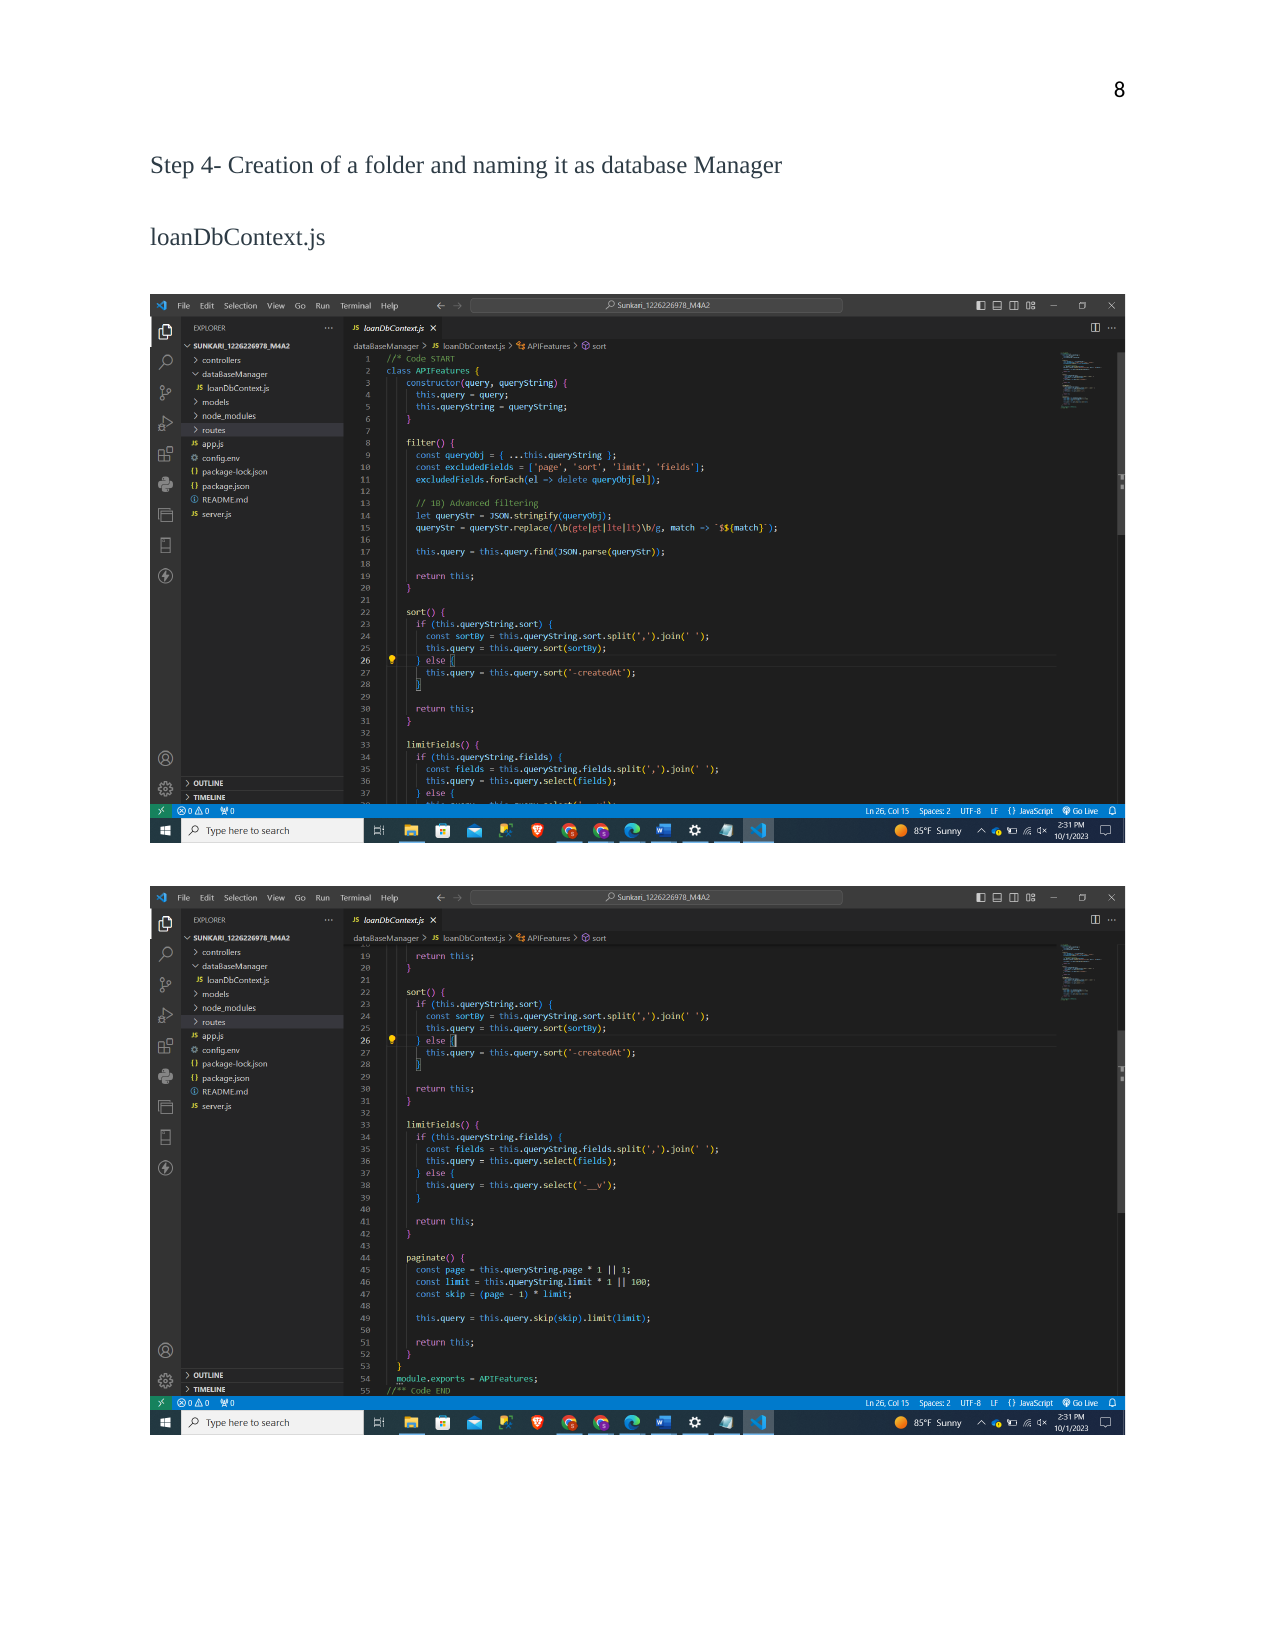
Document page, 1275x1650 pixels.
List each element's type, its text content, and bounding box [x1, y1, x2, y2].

picture [150, 294, 1125, 843]
text Step 4- Creation of a folder and naming it as database Manager [150, 150, 1125, 179]
picture [150, 886, 1125, 1435]
text loanDbContext.js [150, 222, 1125, 251]
